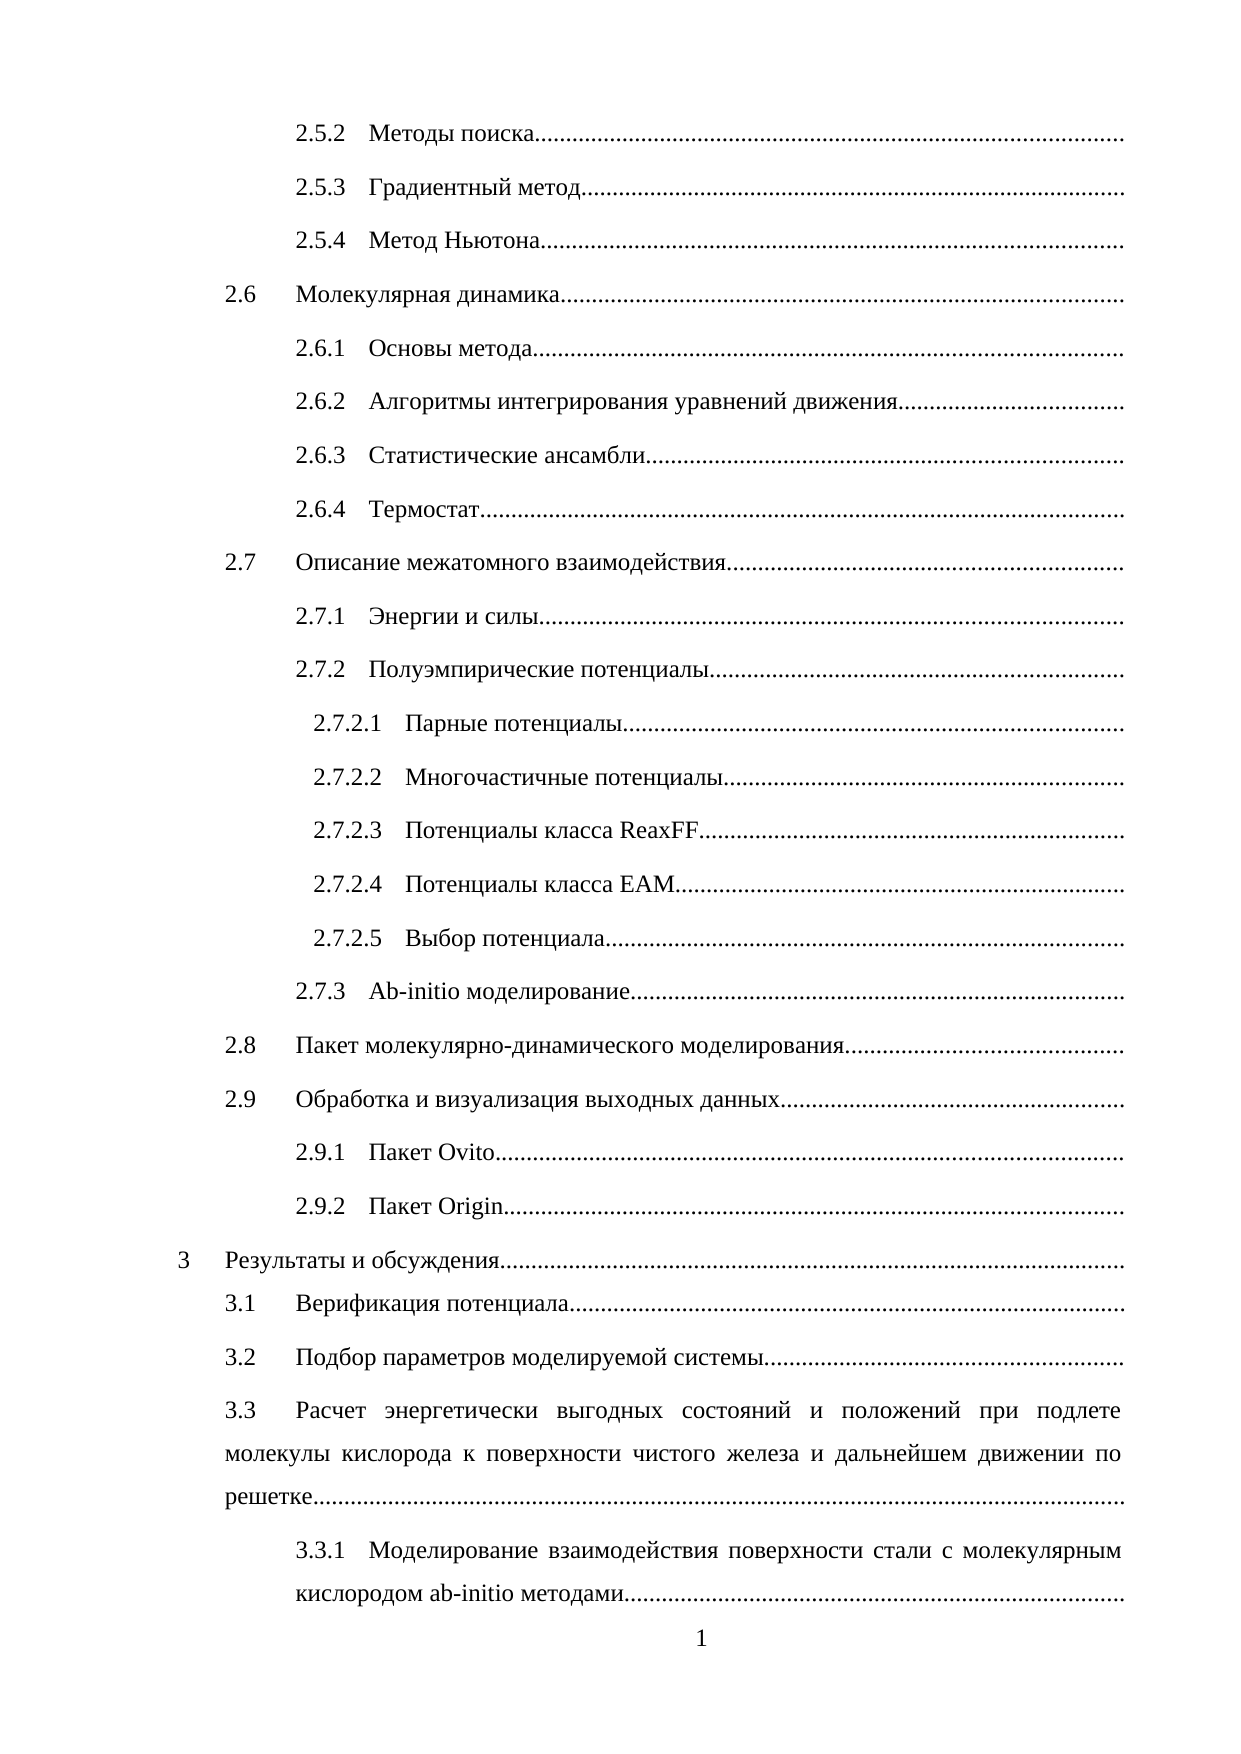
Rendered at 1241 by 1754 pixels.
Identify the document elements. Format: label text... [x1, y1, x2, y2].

text 2.7 Описание межатомного взаимодействия. 49 [224, 547, 1122, 576]
text 3 Результаты и обсуждения 59 [177, 1245, 1122, 1273]
text 2.8 Пакет молекулярно-динамического моделирования. 56 [224, 1030, 1122, 1059]
text 2.6.1 Основы метода 45 [295, 333, 1122, 361]
text 3.1 Верификация потенциала. 59 [224, 1288, 1122, 1317]
text 2.6.2 Алгоритмы интегрирования уравнений движения. 46 [295, 386, 1122, 415]
text 2.9 Обработка и визуализация выходных данных. 57 [224, 1084, 1122, 1112]
text 2.7.2.2 Многочастичные потенциалы. 51 [313, 762, 1122, 791]
text 2.6.4 Термостат. 48 [295, 494, 1122, 522]
text 2.6 Молекулярная динамика. 45 [224, 279, 1122, 308]
text 3.2 Подбор параметров моделируемой системы. 60 [224, 1342, 1122, 1370]
text 2.6.3 Статистические ансамбли. 47 [295, 440, 1122, 469]
text 3.3 Расчет энергетически выгодных состояний и положений при подлете молекулы кислорода к поверхности чистого железа и дальнейшем движении по решетке. 62 [224, 1395, 1122, 1510]
text 2.7.2.1 Парные потенциалы. 50 [313, 708, 1122, 737]
text 2.9.2 Пакет Origin. 58 [295, 1191, 1122, 1220]
text 2.7.2.5 Выбор потенциала. 53 [313, 923, 1122, 952]
text 2.5.2 Методы поиска 42 [295, 118, 1122, 147]
text 3.3.1 Моделирование взаимодействия поверхности стали с молекулярным кислородом ab-initio методами. 62 [295, 1535, 1122, 1607]
text 2.9.1 Пакет Ovito. 57 [295, 1137, 1122, 1166]
text 2.7.2 Полуэмпирические потенциалы. 49 [295, 654, 1122, 683]
text 2.7.2.3 Потенциалы класса ReaxFF. 51 [313, 816, 1122, 844]
text 2.7.2.4 Потенциалы класса EAM. 52 [313, 869, 1122, 898]
text 2.7.1 Энергии и силы 49 [295, 601, 1122, 630]
text 2.5.3 Градиентный метод 42 [295, 172, 1122, 201]
text 2.7.3 Ab-initio моделирование 53 [295, 976, 1122, 1005]
text 2.5.4 Метод Ньютона 43 [295, 225, 1122, 254]
